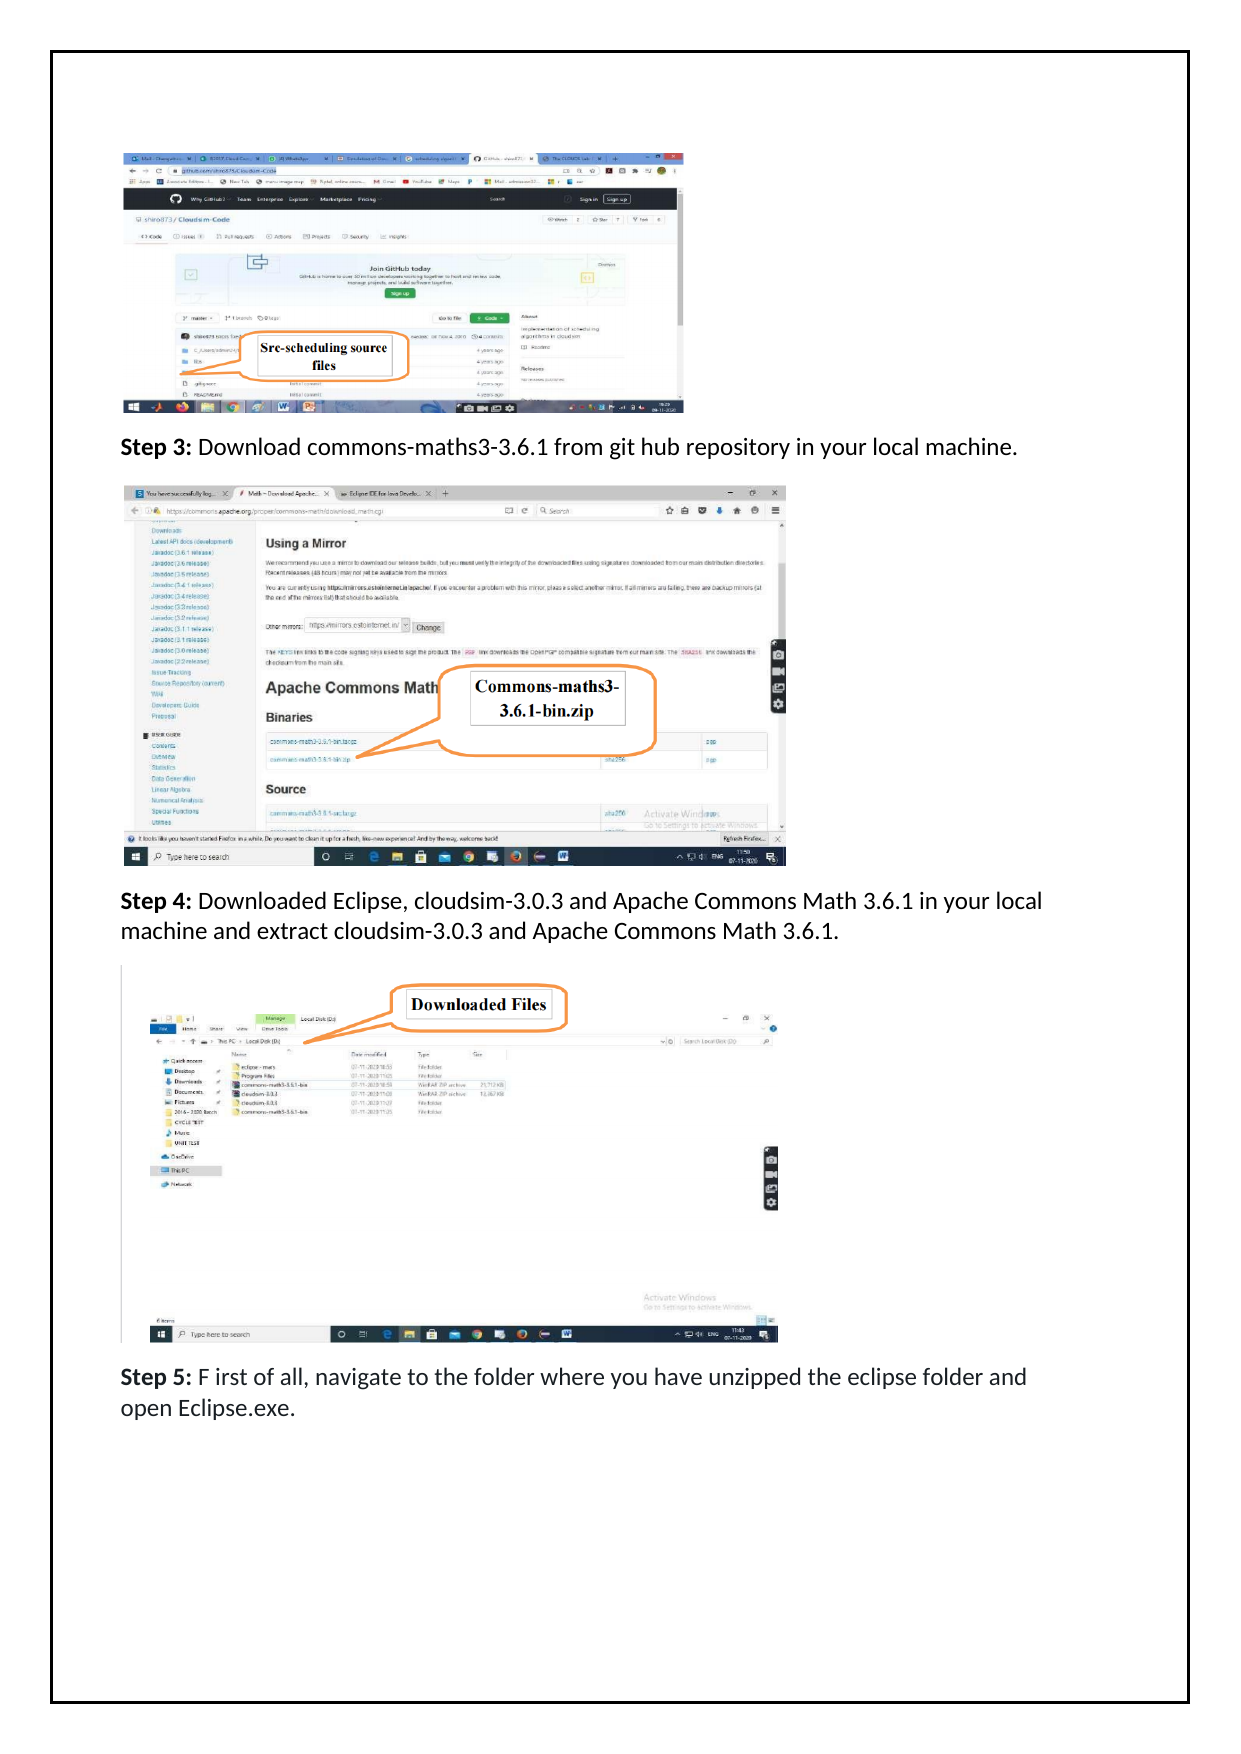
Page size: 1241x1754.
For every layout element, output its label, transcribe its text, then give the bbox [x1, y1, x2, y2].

text Step 4: Downloaded Eclipse, cloudsim-3.0.3 and Apache Commons Math 3.6.1 in your local [120, 885, 1090, 915]
text machine and extract cloudsim-3.0.3 and Apache Commons Math 3.6.1. [120, 915, 1090, 946]
text open Eclipse.exe. [120, 1392, 1090, 1422]
picture [120, 481, 788, 866]
picture [120, 965, 782, 1343]
picture [120, 150, 685, 413]
text Step 3: Download commons-maths3-3.6.1 from git hub repository in your local machine. [120, 431, 1090, 462]
text Step 5: F irst of all, navigate to the folder where you have unzipped the eclipse folder and [120, 1361, 1090, 1392]
